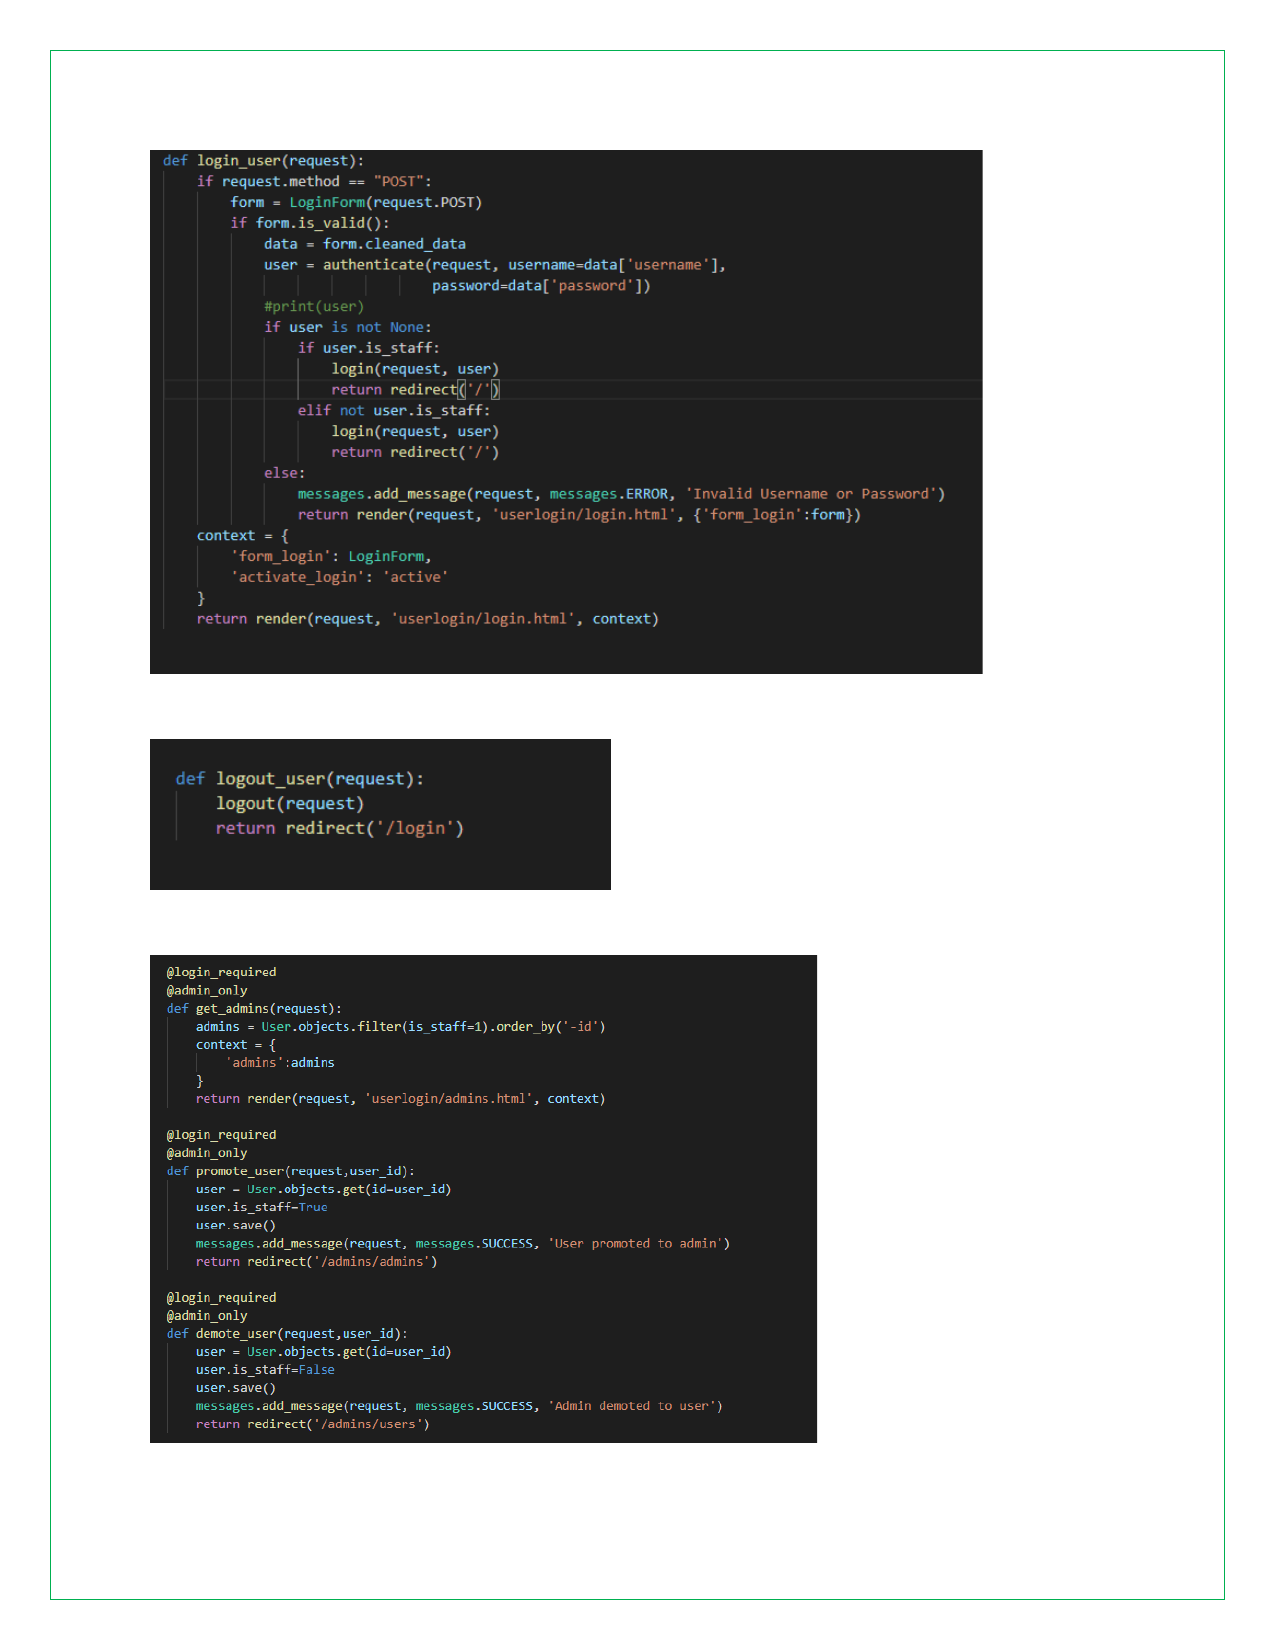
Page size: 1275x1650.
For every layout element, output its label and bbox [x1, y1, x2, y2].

picture [150, 739, 611, 890]
picture [150, 955, 818, 1443]
picture [150, 150, 983, 674]
